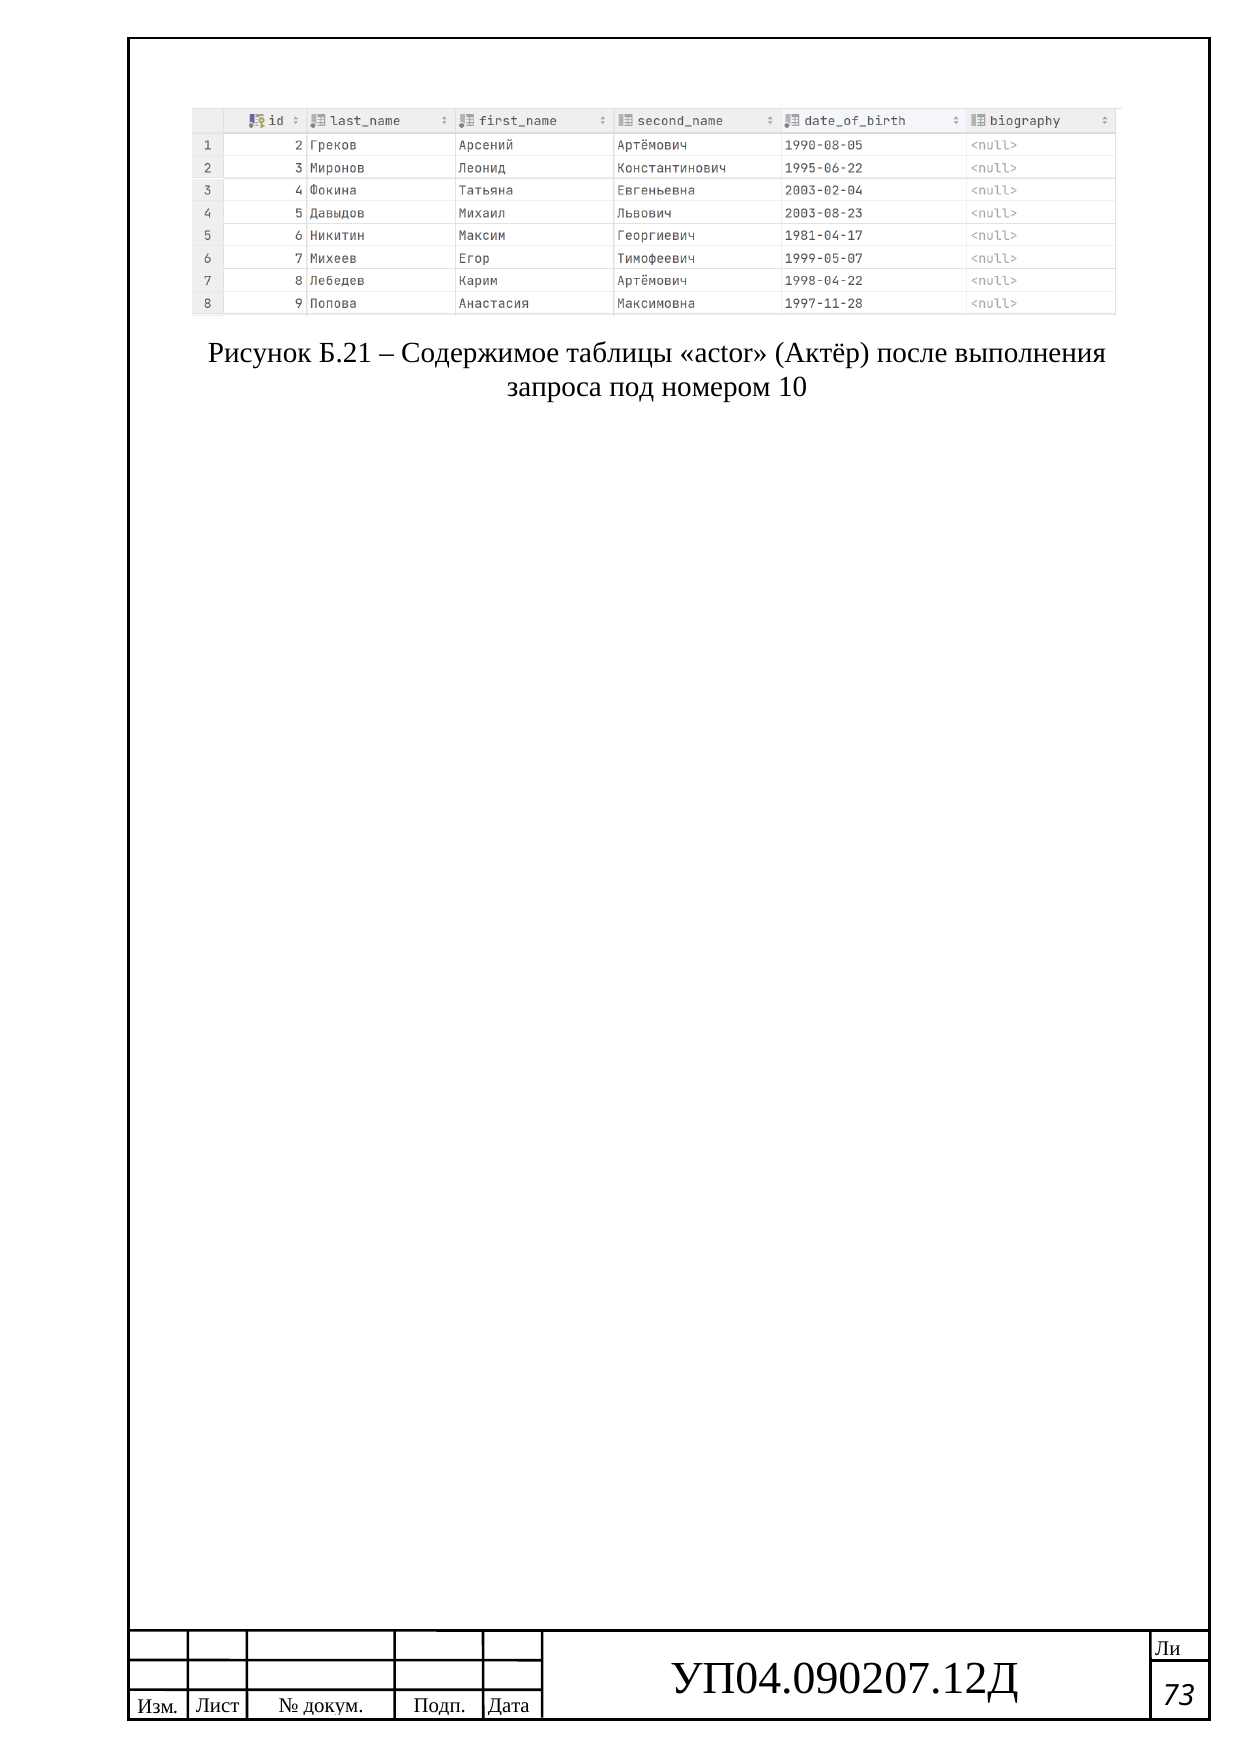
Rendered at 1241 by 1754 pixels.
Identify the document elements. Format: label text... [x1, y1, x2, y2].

text Рисунок Б.21 – Содержимое таблицы «actor» (Актёр) после выполнения запроса под номером 10 [192, 335, 1122, 402]
picture [192, 107, 1122, 316]
